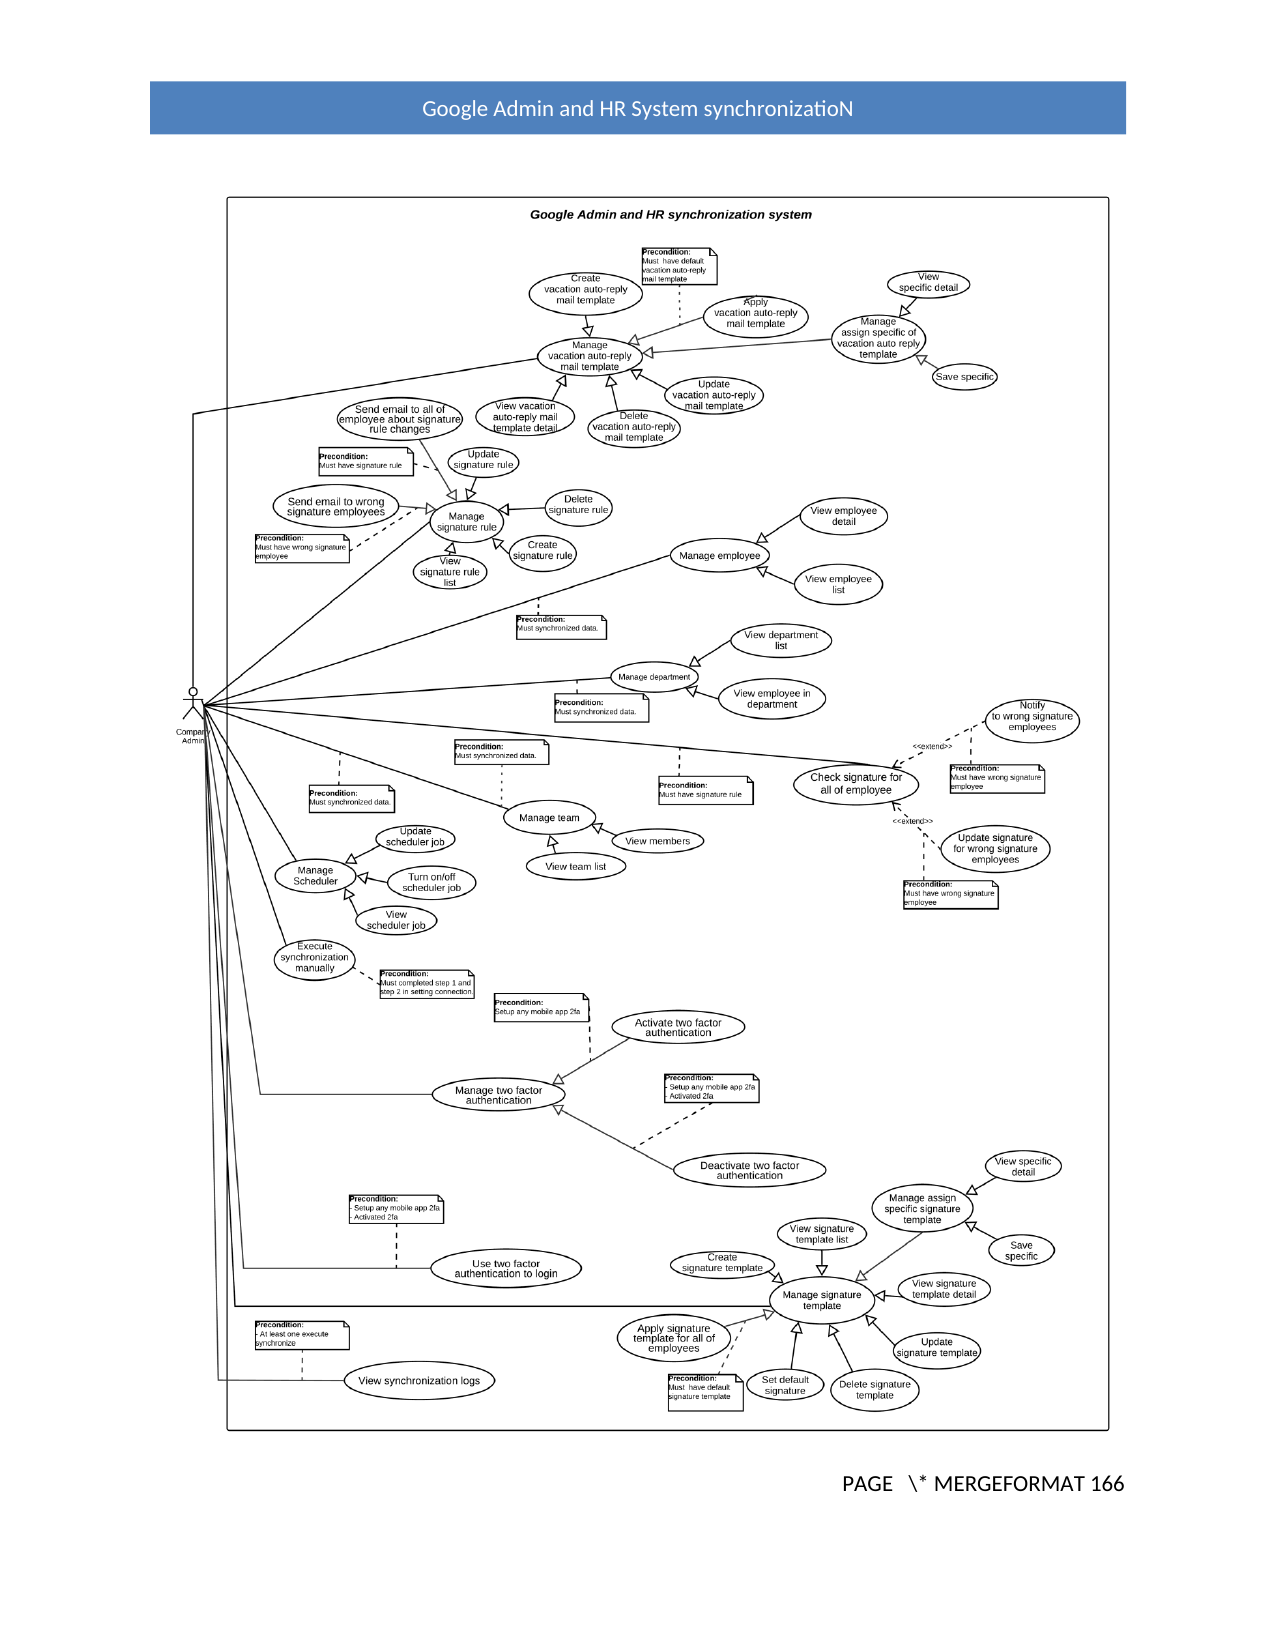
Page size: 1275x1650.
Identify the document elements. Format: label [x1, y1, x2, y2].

picture [150, 180, 1125, 1447]
